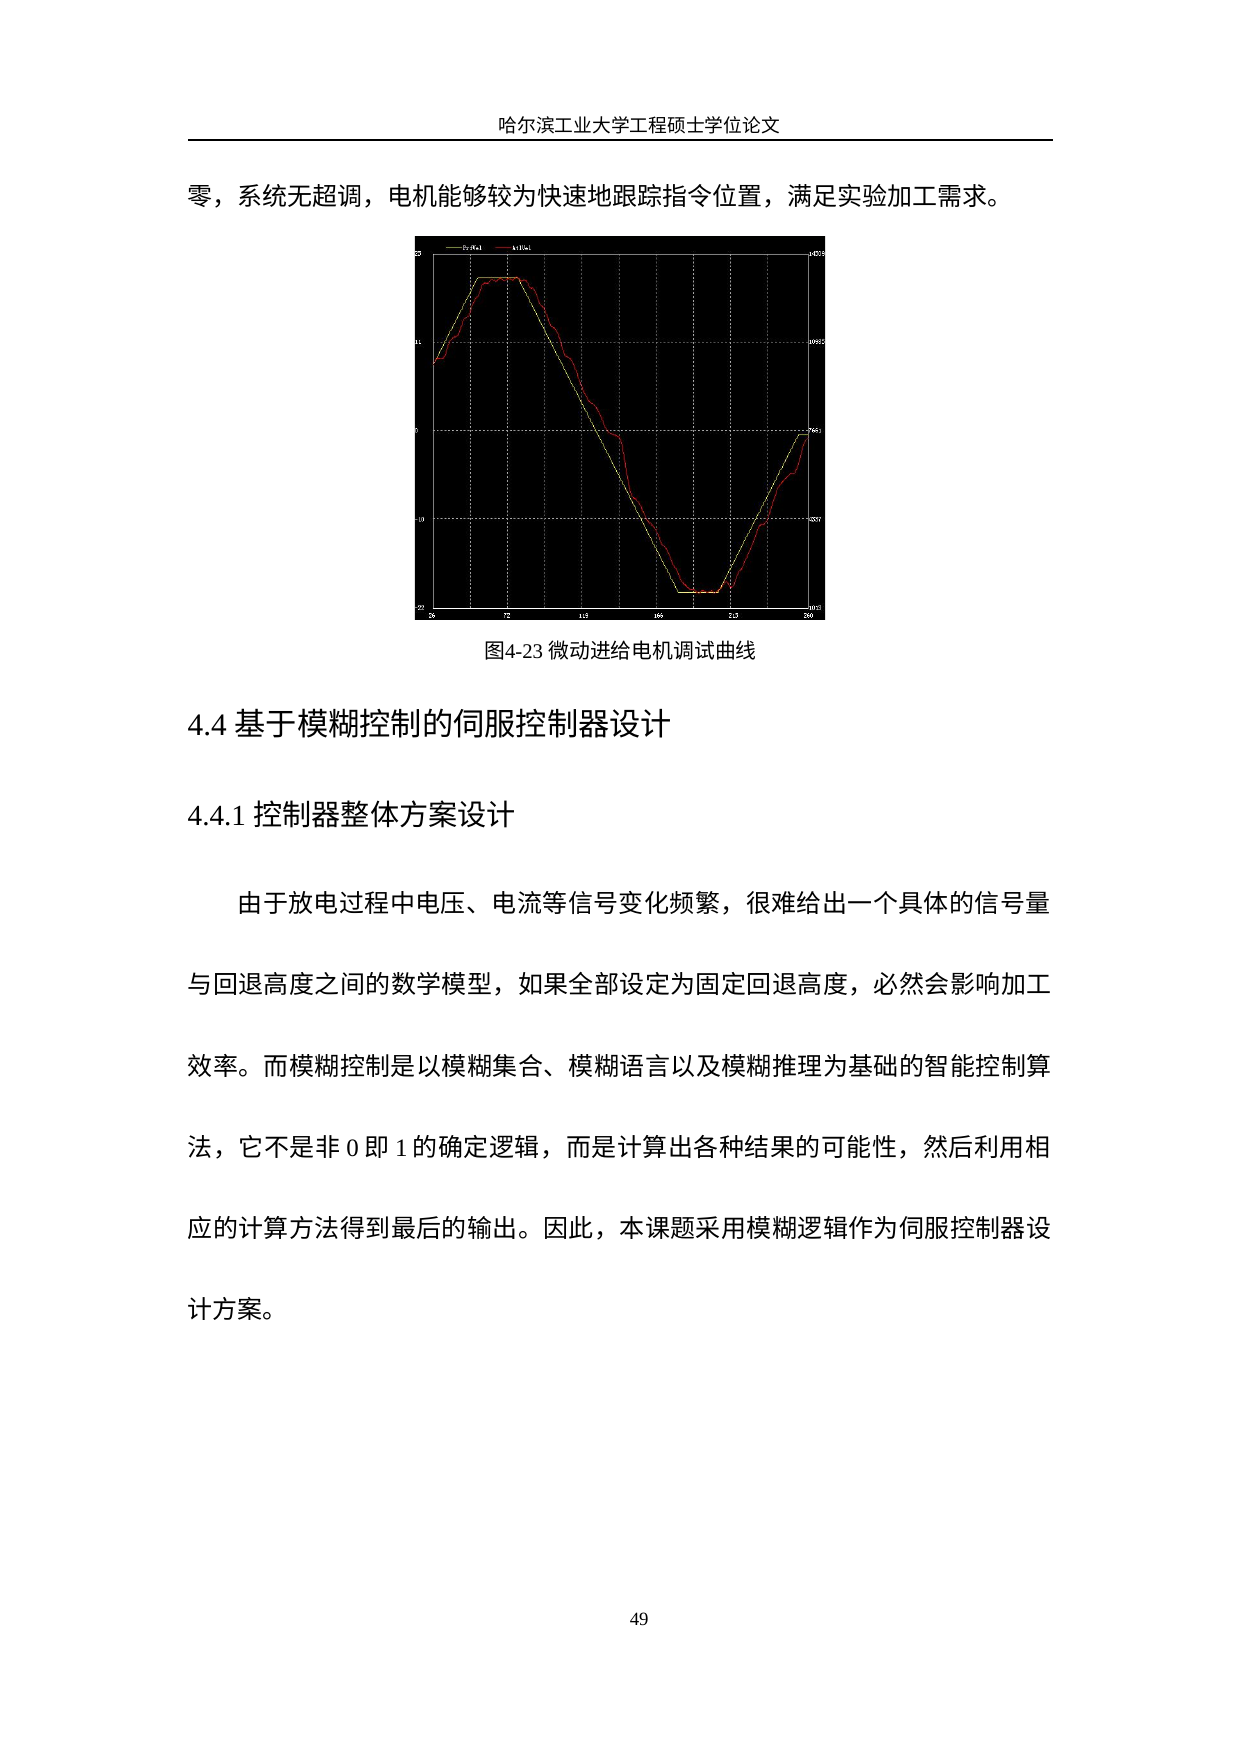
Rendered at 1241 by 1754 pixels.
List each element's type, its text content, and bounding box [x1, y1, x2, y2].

subtitle 控制器整体方案设计 [187, 780, 1053, 845]
subtitle 基于模糊控制的伺服控制器设计 [187, 689, 1053, 754]
picture [414, 236, 826, 620]
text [187, 162, 1053, 227]
text 由于放电过程中电压、电流等信号变化频繁，很难给出一个具体的信号量与回退高度之间的数学模型，如果全部设定为固定回退高度，必然会影响加工效率。而模糊控制是以模糊集合、模糊语言以及模糊推理为基础的智能控制算法，它不是非0即1的确定逻辑，而是计算出各种结果的可能性，然后利用相应的计算方法得到最后的输出。因此，本课题采用模糊逻辑作为伺服控制器设计方案。 [187, 869, 1053, 1341]
